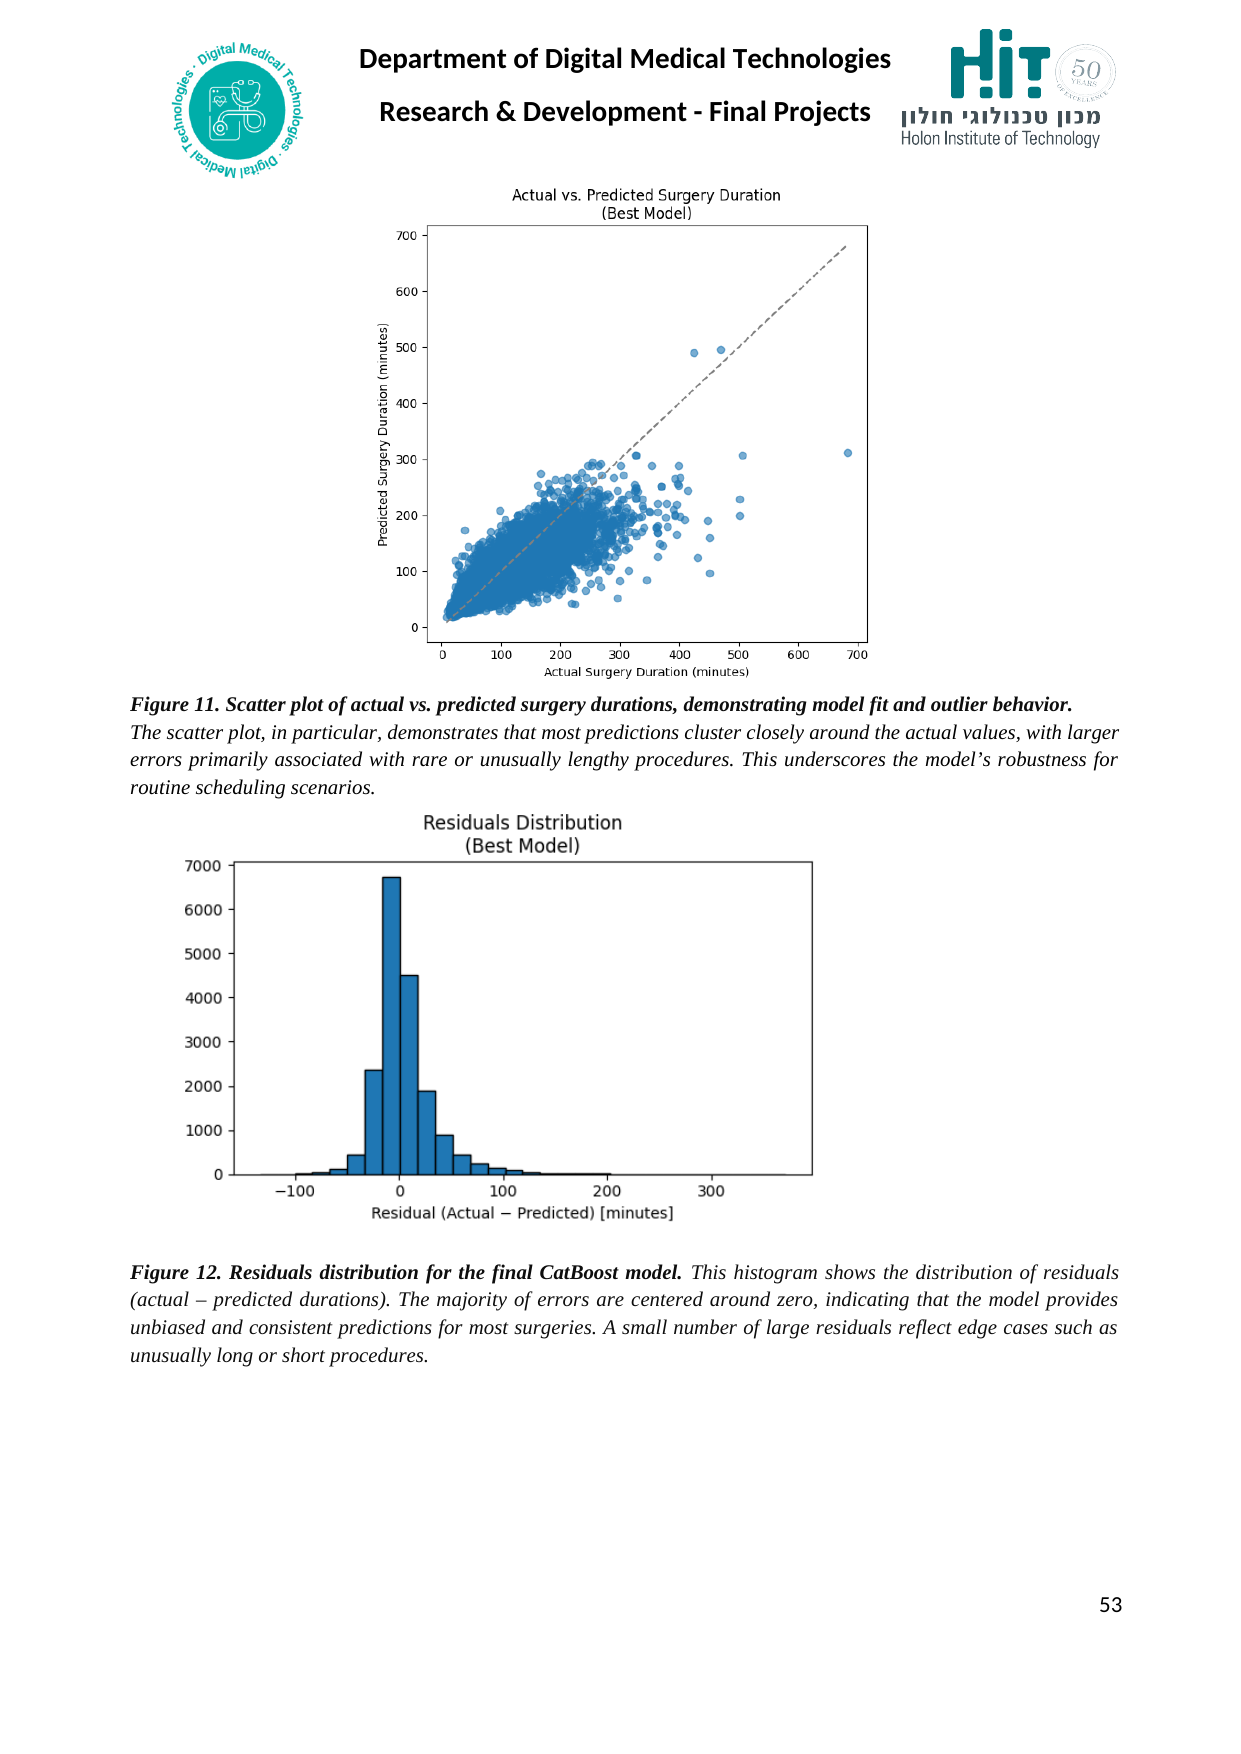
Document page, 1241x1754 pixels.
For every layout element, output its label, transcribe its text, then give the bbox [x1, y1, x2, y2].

picture [129, 802, 847, 1256]
text Figure 11. Scatter plot of actual vs. predicted surgery durations, demonstrating model fit and outlier behavior. [130, 692, 1122, 716]
picture [167, 34, 311, 185]
text The scatter plot, in particular, demonstrates that most predictions cluster closely around the actual values, with larger errors primarily associated with rare or unusually lengthy procedures. This underscores the model’s robustness for routine scheduling scenarios. [130, 720, 1122, 799]
picture [897, 26, 1123, 152]
picture [282, 176, 812, 688]
text Figure 12. Residuals distribution for the final CatBoost model. This histogram shows the distribution of residuals (actual – predicted durations). The majority of errors are centered around zero, indicating that the model provides unbiased and consistent predictions for most surgeries. A small number of large residuals reflect edge cases such as unusually long or short procedures. [130, 1260, 1122, 1367]
